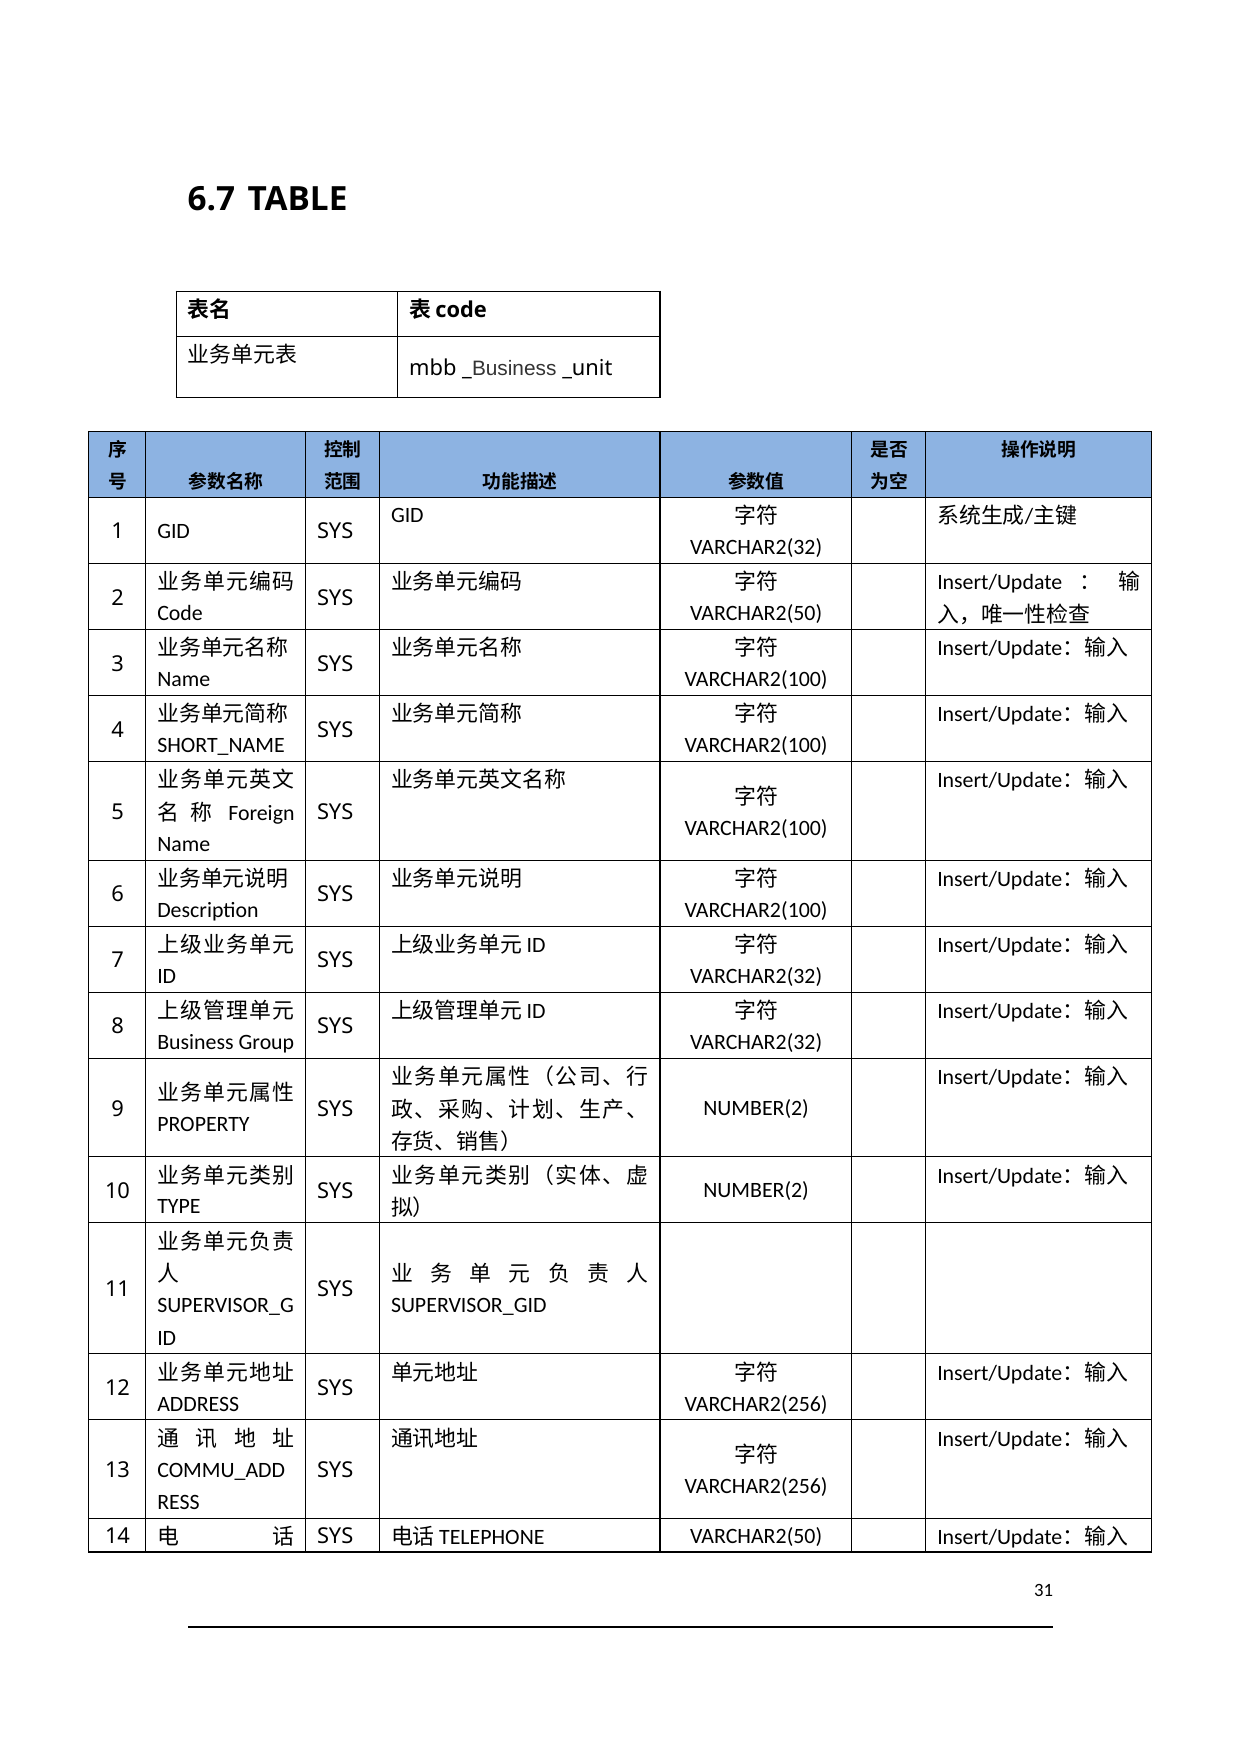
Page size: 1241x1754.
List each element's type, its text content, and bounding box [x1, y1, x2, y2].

table_cell 业务单元说明 [380, 861, 659, 926]
table_cell 系统生成/主键 [926, 498, 1151, 563]
table_header 表名 [177, 292, 397, 336]
table_cell 业务单元说明 Description [146, 861, 305, 926]
table_cell 7 [89, 927, 145, 992]
table_cell 业务单元名称 Name [146, 630, 305, 695]
table_cell SYS [306, 1519, 379, 1551]
table_cell 字符VARCHAR2(32) [661, 498, 851, 563]
table_cell 字符VARCHAR2(256) [661, 1420, 851, 1518]
table_header 参数值 [661, 432, 851, 497]
table_cell 5 [89, 762, 145, 859]
table_cell NUMBER(2) [661, 1157, 851, 1222]
table_cell GID [146, 498, 305, 563]
table_cell 业务单元属性PROPERTY [146, 1059, 305, 1156]
table_cell 字符 VARCHAR2(100) [661, 762, 851, 859]
table_cell SYS [306, 498, 379, 563]
table_cell 业务单元简称 SHORT_NAME [146, 696, 305, 761]
table_cell SYS [306, 762, 379, 859]
table_cell 业务单元编码Code [146, 564, 305, 629]
table_cell 字符VARCHAR2(256) [661, 1354, 851, 1419]
table_cell 单元地址 [380, 1354, 659, 1419]
table_cell Insert/Update：输入 [926, 1354, 1151, 1419]
table_cell Insert/Update：输入 [926, 696, 1151, 761]
table_cell [852, 1157, 925, 1222]
table_cell 通讯地址COMMU_ADDRESS [146, 1420, 305, 1518]
table_cell 1 [89, 498, 145, 563]
table_cell 字符VARCHAR2(32) [661, 927, 851, 992]
table_cell 业务单元英文名称 [380, 762, 659, 859]
table_cell SYS [306, 1157, 379, 1222]
table_cell 6 [89, 861, 145, 926]
table_cell 上级管理单元Business Group [146, 993, 305, 1058]
table_cell 业务单元地址ADDRESS [146, 1354, 305, 1419]
table_cell 字符VARCHAR2(50) [661, 564, 851, 629]
table_cell 字符 VARCHAR2(100) [661, 861, 851, 926]
table_cell [661, 1223, 851, 1353]
table_cell 业务单元类别TYPE [146, 1157, 305, 1222]
table_cell Insert/Update：输入 [926, 993, 1151, 1058]
subtitle TABLE [187, 165, 1053, 230]
table_cell NUMBER(2) [661, 1059, 851, 1156]
table_cell 字符 VARCHAR2(100) [661, 696, 851, 761]
table_cell Insert/Update：输入 [926, 1157, 1151, 1222]
table_cell 业务单元表 [177, 337, 397, 397]
table_cell 上级业务单元ID [146, 927, 305, 992]
table_cell 业务单元负责人SUPERVISOR_GID [146, 1223, 305, 1353]
table_cell 8 [89, 993, 145, 1058]
table_cell [852, 1223, 925, 1353]
table_cell 3 [89, 630, 145, 695]
table_cell SYS [306, 1059, 379, 1156]
table_cell 字符 VARCHAR2(100) [661, 630, 851, 695]
table_cell 字符VARCHAR2(32) [661, 993, 851, 1058]
table_cell [926, 1223, 1151, 1353]
table_cell SYS [306, 927, 379, 992]
table_cell Insert/Update：输入 [926, 762, 1151, 859]
table_cell SYS [306, 630, 379, 695]
table_cell 业务单元名称 [380, 630, 659, 695]
table_cell Insert/Update：输入 [926, 630, 1151, 695]
table_cell [852, 630, 925, 695]
table_cell [852, 1354, 925, 1419]
table_cell 上级管理单元ID [380, 993, 659, 1058]
table_cell SYS [306, 993, 379, 1058]
table_header 控制范围 [306, 432, 379, 497]
table_cell Insert/Update：输入 [926, 927, 1151, 992]
table_cell 12 [89, 1354, 145, 1419]
table_cell 10 [89, 1157, 145, 1222]
table_cell SYS [306, 564, 379, 629]
table_cell 9 [89, 1059, 145, 1156]
table_cell 业务单元简称 [380, 696, 659, 761]
table_cell 业务单元编码 [380, 564, 659, 629]
table_cell 业务单元类别（实体、虚拟） [380, 1157, 659, 1222]
table_header 参数名称 [146, 432, 305, 497]
table_cell [852, 993, 925, 1058]
table_cell 14 [89, 1519, 145, 1551]
table_cell mbb _Business _unit [398, 337, 659, 397]
table_header 是否为空 [852, 432, 925, 497]
table_header 功能描述 [380, 432, 659, 497]
table_cell 业务单元英文名称Foreign Name [146, 762, 305, 859]
table_cell GID [380, 498, 659, 563]
table_cell [852, 762, 925, 859]
table_cell [852, 1519, 925, 1551]
table_header 序号 [89, 432, 145, 497]
table_cell SYS [306, 696, 379, 761]
table_cell Insert/Update：输入 [926, 861, 1151, 926]
table_cell [852, 564, 925, 629]
table_cell 上级业务单元ID [380, 927, 659, 992]
table_cell SYS [306, 1354, 379, 1419]
table_cell [852, 498, 925, 563]
table_cell 业务单元属性（公司、行政、采购、计划、生产、存货、销售） [380, 1059, 659, 1156]
table_cell SYS [306, 861, 379, 926]
table_cell [852, 861, 925, 926]
table_cell [852, 696, 925, 761]
table_cell 11 [89, 1223, 145, 1353]
table_cell [852, 1420, 925, 1518]
table_cell Insert/Update：输入 [926, 1420, 1151, 1518]
table_cell 业务单元负责人SUPERVISOR_GID [380, 1223, 659, 1353]
table_cell Insert/Update：输入 [926, 1059, 1151, 1156]
table_cell [852, 1059, 925, 1156]
table_cell Insert/Update：输入，唯一性检查 [926, 564, 1151, 629]
table_header 表code [398, 292, 659, 336]
table_cell 通讯地址 [380, 1420, 659, 1518]
table_cell 电话TELEPHONE [146, 1519, 305, 1551]
table_cell Insert/Update：输入 [926, 1519, 1151, 1551]
table_cell SYS [306, 1420, 379, 1518]
table_header 操作说明 [926, 432, 1151, 497]
table_cell SYS [306, 1223, 379, 1353]
table_cell 2 [89, 564, 145, 629]
table_cell [852, 927, 925, 992]
table_cell 13 [89, 1420, 145, 1518]
table_cell 电话TELEPHONE [380, 1519, 659, 1551]
table_cell VARCHAR2(50) [661, 1519, 851, 1551]
table_cell 4 [89, 696, 145, 761]
